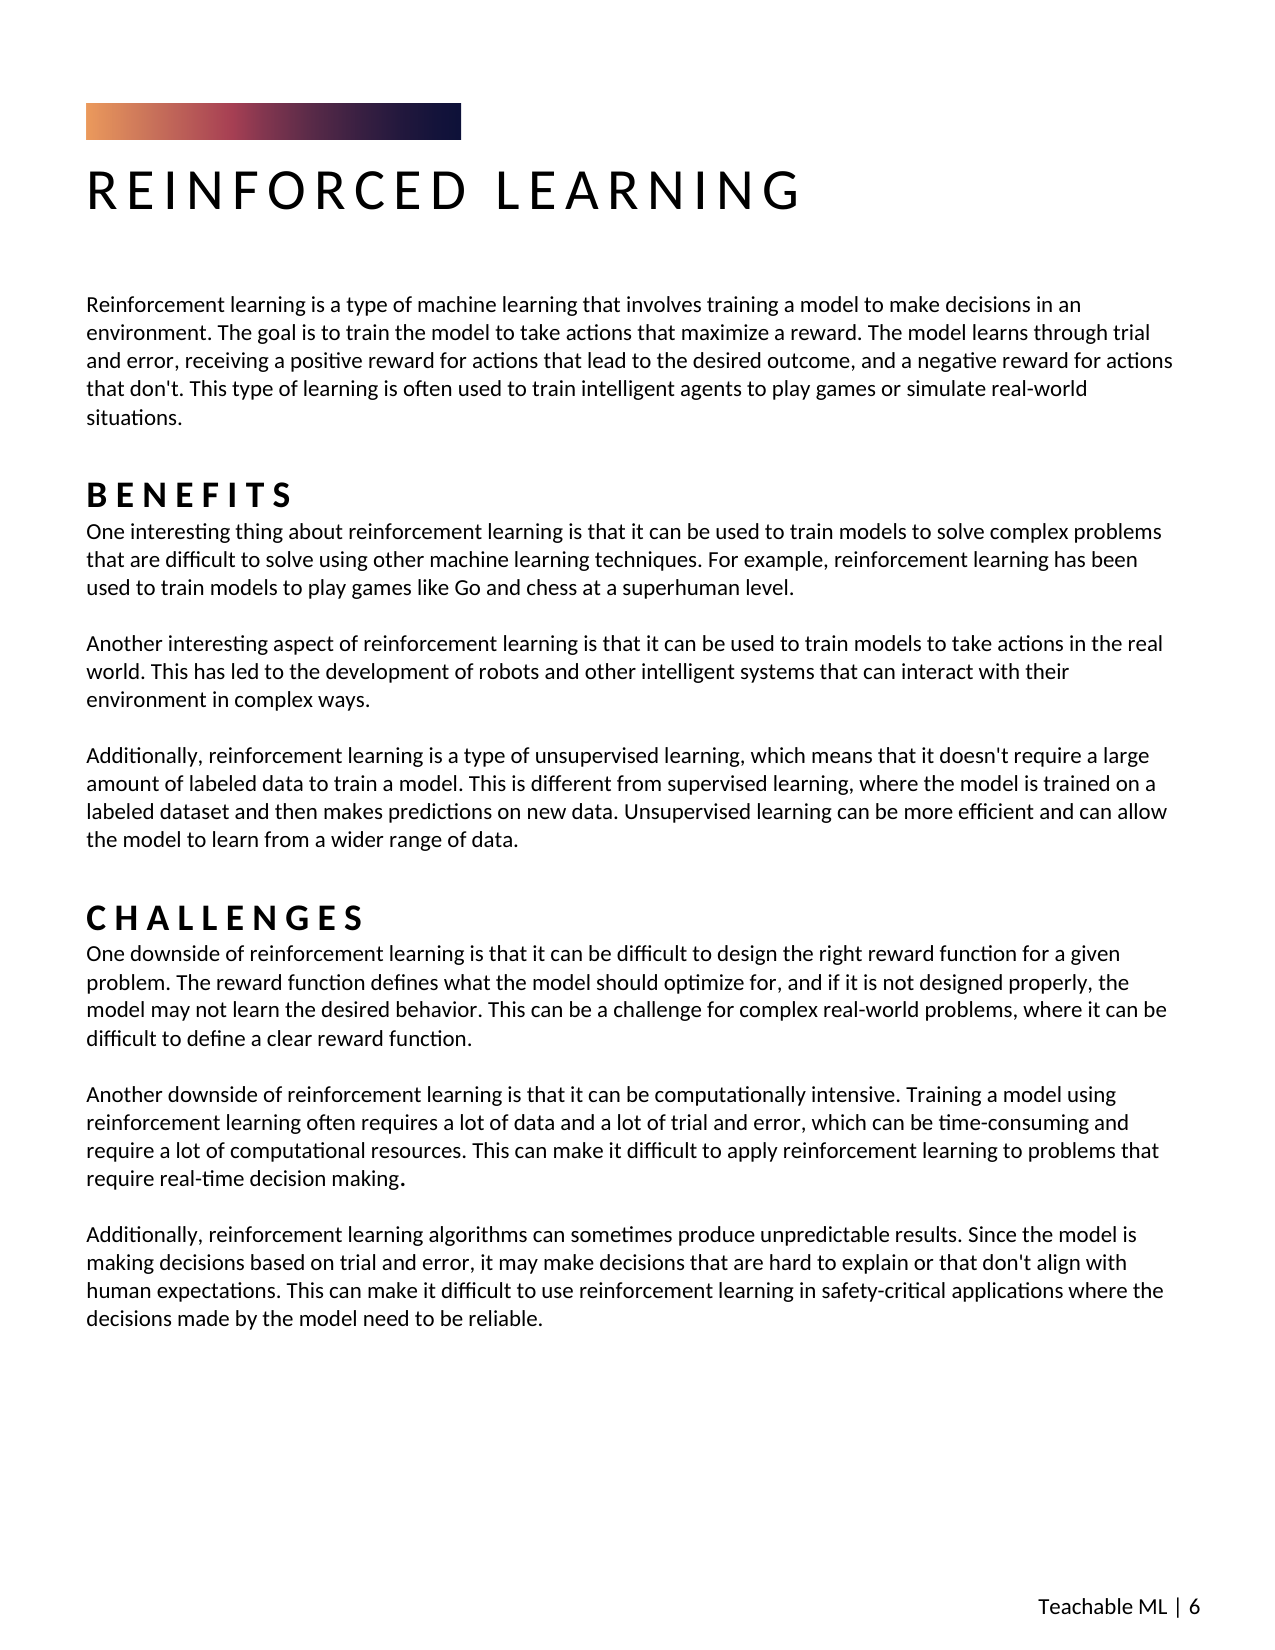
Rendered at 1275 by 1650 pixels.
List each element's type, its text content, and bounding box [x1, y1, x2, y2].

table_cell Reinforcement learning is a type of machine learning that involves training a model to make decisions in an environment. The goal is to train the model to take actions that maximize a reward. The model learns through trial and error, receiving a positive reward for actions that lead to the desired outcome, and a negative reward for actions that don't. This type of learning is often used to train intelligent agents to play games or simulate real-world situations. Benefits One interesting thing about reinforcement learning is that it can be used to train models to solve complex problems that are difficult to solve using other machine learning techniques. For example, reinforcement learning has been used to train models to play games like Go and chess at a superhuman level. Another interesting aspect of reinforcement learning is that it can be used to train models to take actions in the real world. This has led to the development of robots and other intelligent systems that can interact with their environment in complex ways. Additionally, reinforcement learning is a type of unsupervised learning, which means that it doesn't require a large amount of labeled data to train a model. This is different from supervised learning, where the model is trained on a labeled dataset and then makes predictions on new data. Unsupervised learning can be more efficient and can allow the model to learn from a wider range of data. Challenges One downside of reinforcement learning is that it can be difficult to design the right reward function for a given problem. The reward function defines what the model should optimize for, and if it is not designed properly, the model may not learn the desired behavior. This can be a challenge for complex real-world problems, where it can be difficult to define a clear reward function. Another downside of reinforcement learning is that it can be computationally intensive. Training a model using reinforcement learning often requires a lot of data and a lot of trial and error, which can be time-consuming and require a lot of computational resources. This can make it difficult to apply reinforcement learning to problems that require real-time decision making. Additionally, reinforcement learning algorithms can sometimes produce unpredictable results. Since the model is making decisions based on trial and error, it may make decisions that are hard to explain or that don't align with human expectations. This can make it difficult to use reinforcement learning in safety-critical applications where the decisions made by the model need to be reliable. [75, 291, 1191, 1521]
table_cell Reinforced Learning [75, 141, 1191, 291]
picture [86, 103, 462, 140]
table_header [75, 103, 1191, 141]
